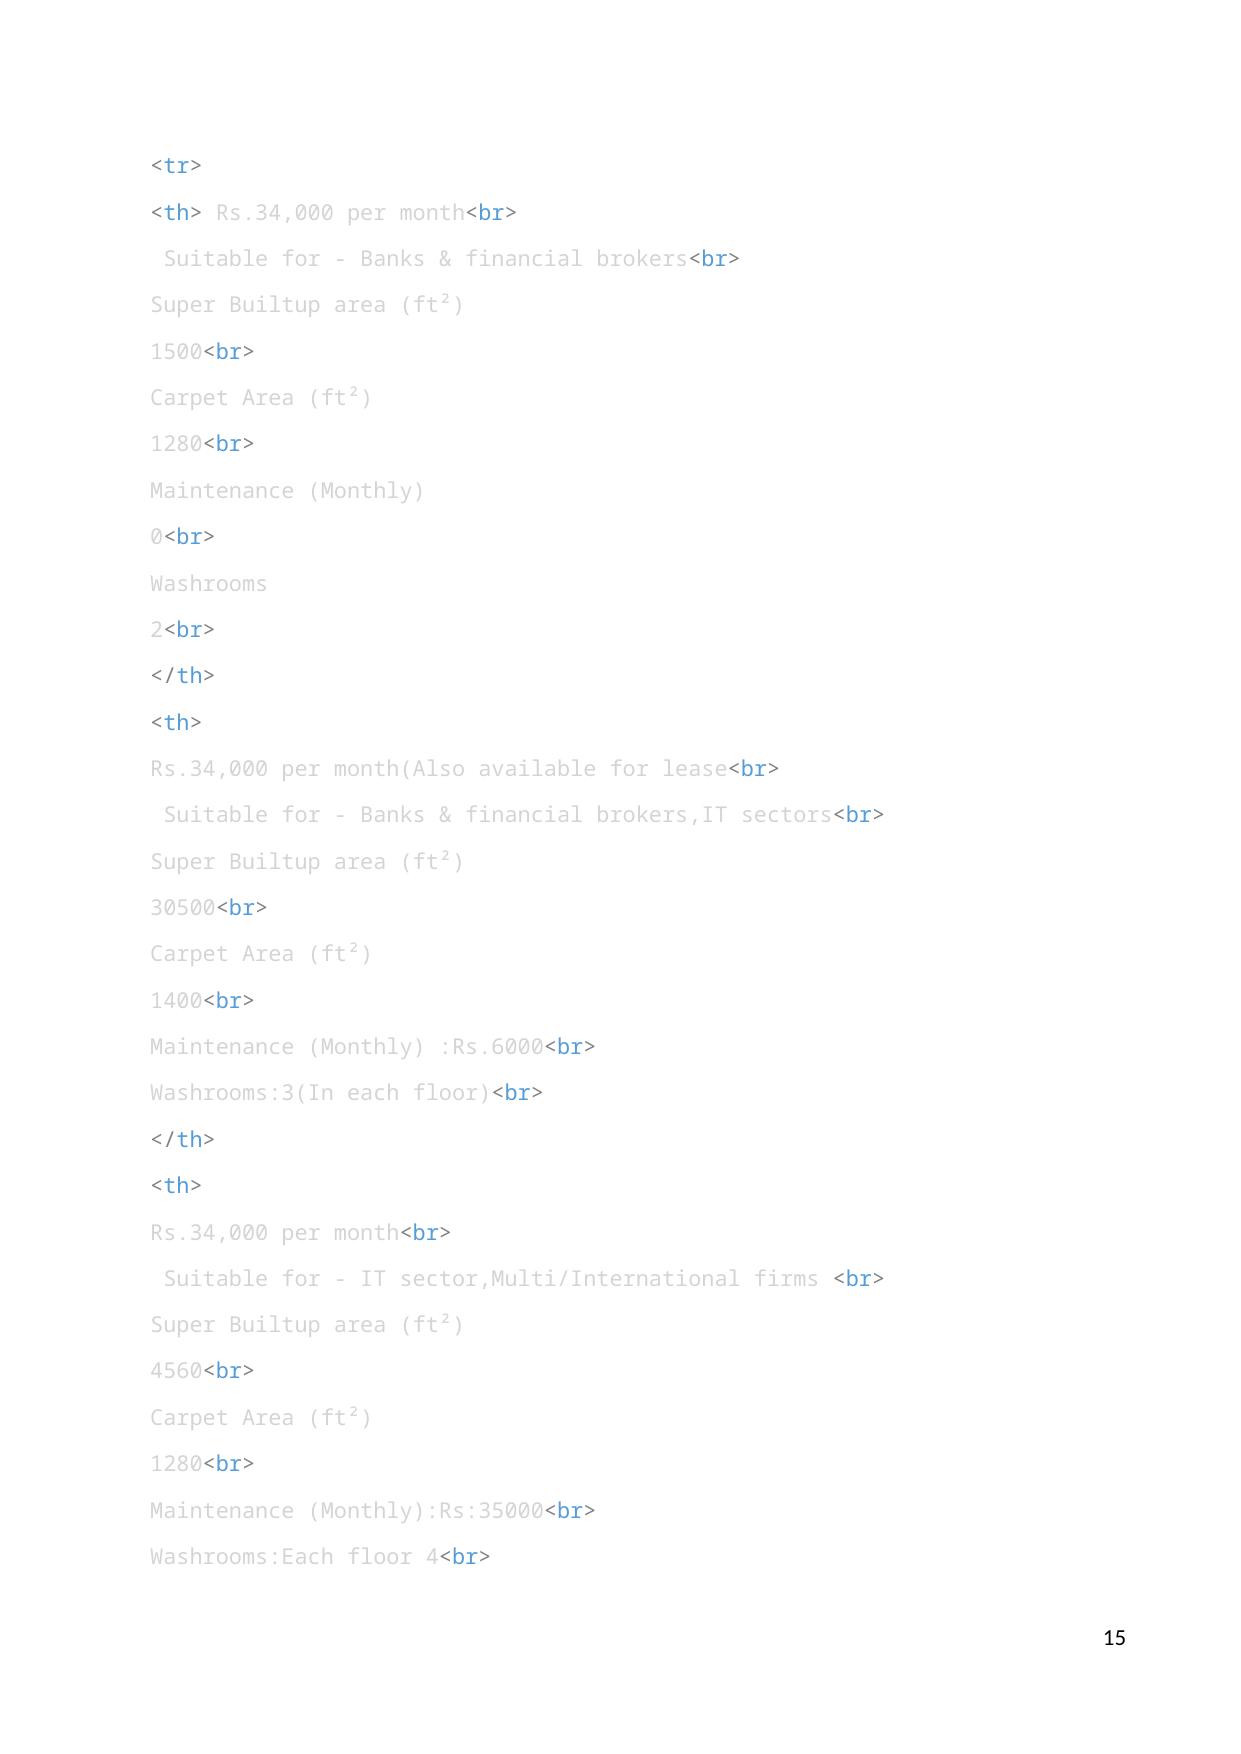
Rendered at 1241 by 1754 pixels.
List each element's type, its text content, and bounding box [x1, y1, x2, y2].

text Maintenance (Monthly):Rs:35000<br> [150, 1494, 1090, 1524]
text <th> [150, 706, 1090, 736]
text 1500<br> [150, 335, 1090, 365]
text Suitable for - Banks & financial brokers,IT sectors<br> [150, 799, 1090, 829]
text 0<br> [150, 521, 1090, 551]
text </th> [150, 1123, 1090, 1153]
text Carpet Area (ft²) [150, 1402, 1090, 1431]
text Maintenance (Monthly) :Rs.6000<br> [150, 1031, 1090, 1060]
text Washrooms:Each floor 4<br> [150, 1541, 1090, 1570]
text <th> [150, 1170, 1090, 1199]
text 2<br> [150, 613, 1090, 643]
text Suitable for - Banks & financial brokers<br> [150, 243, 1090, 272]
text Maintenance (Monthly) [150, 474, 1090, 504]
text 30500<br> [150, 892, 1090, 921]
text Suitable for - IT sector,Multi/International firms <br> [150, 1262, 1090, 1292]
text 1280<br> [150, 428, 1090, 458]
text 4560<br> [150, 1355, 1090, 1385]
text </th> [150, 660, 1090, 689]
text 1280<br> [150, 1448, 1090, 1478]
text Super Builtup area (ft²) [150, 1309, 1090, 1338]
text Rs.34,000 per month(Also available for lease<br> [150, 753, 1090, 782]
text Super Builtup area (ft²) [150, 845, 1090, 875]
text Carpet Area (ft²) [150, 938, 1090, 968]
text 1400<br> [150, 984, 1090, 1014]
text Washrooms:3(In each floor)<br> [150, 1077, 1090, 1107]
text Rs.34,000 per month<br> [150, 1216, 1090, 1246]
text Washrooms [150, 567, 1090, 597]
text <tr> [150, 150, 1090, 180]
text Carpet Area (ft²) [150, 382, 1090, 411]
text Super Builtup area (ft²) [150, 289, 1090, 319]
text <th> Rs.34,000 per month<br> [150, 196, 1090, 226]
